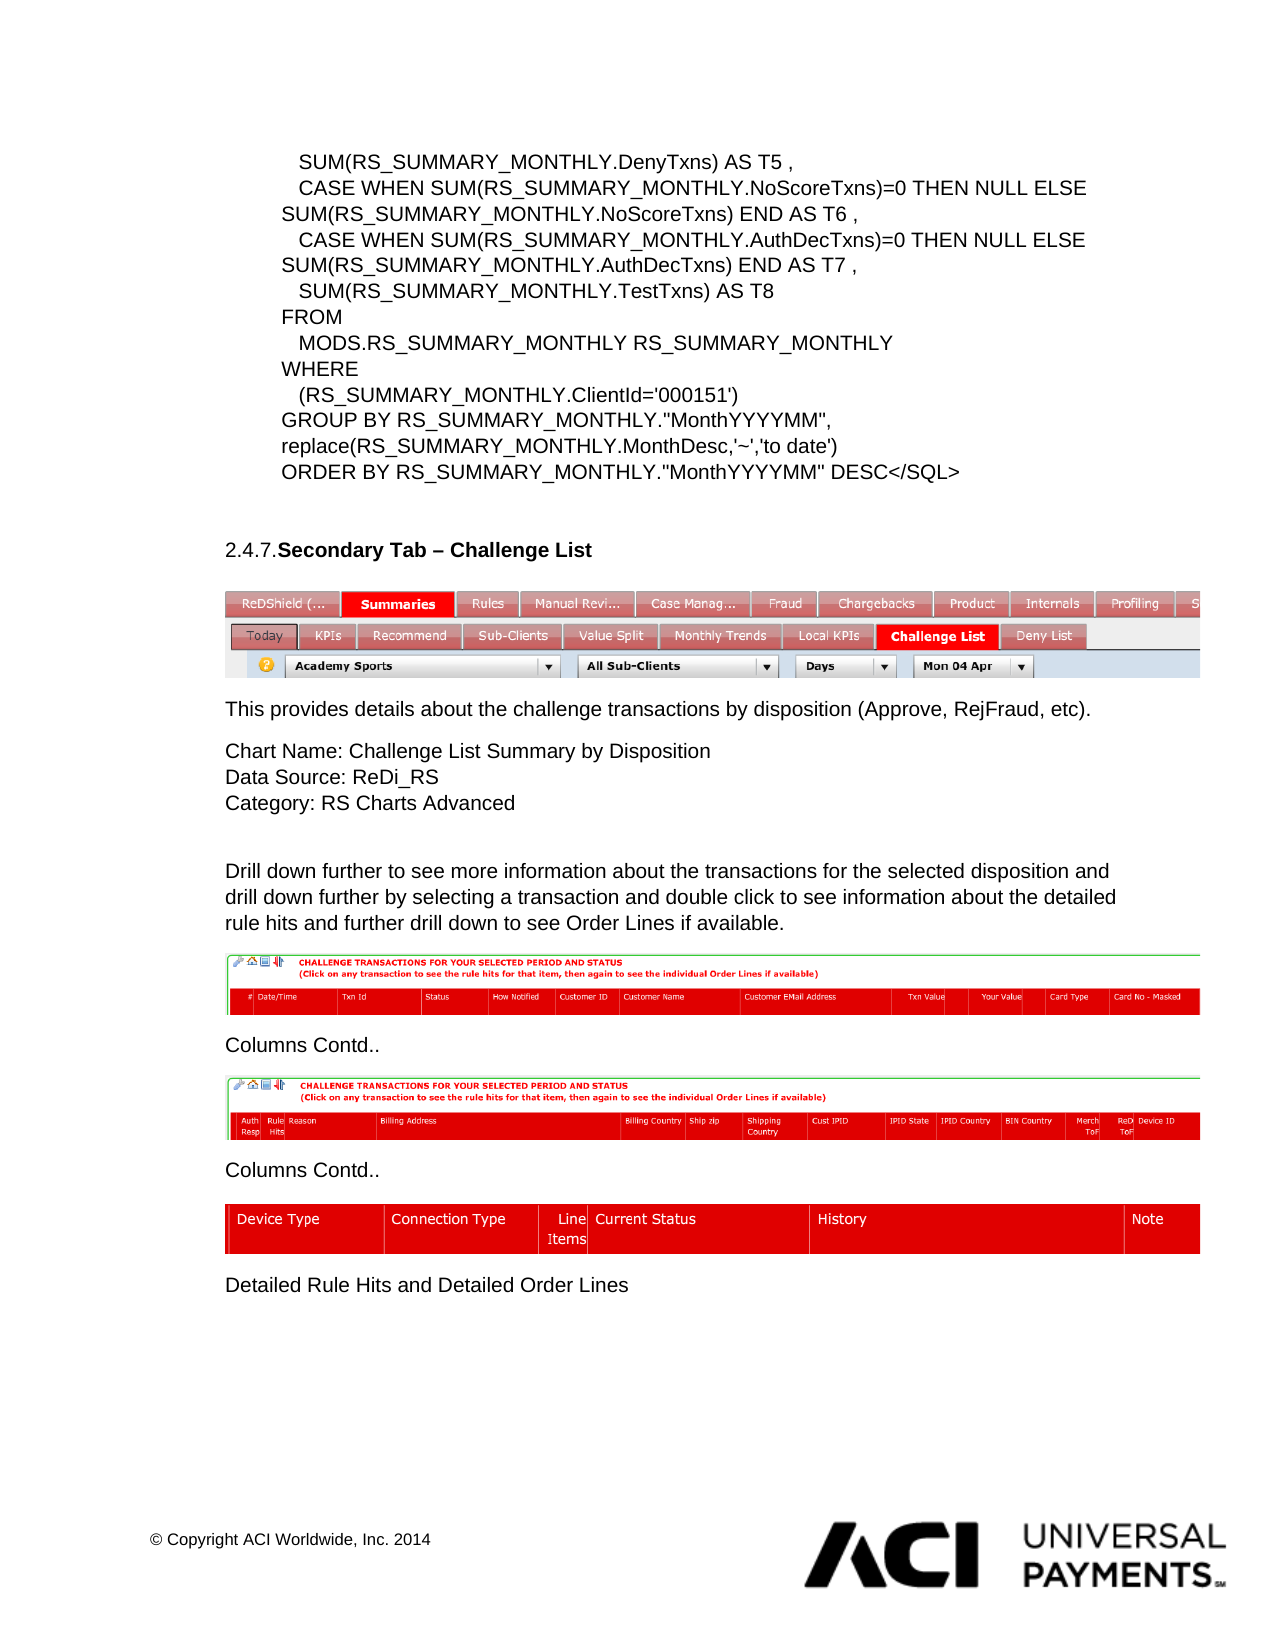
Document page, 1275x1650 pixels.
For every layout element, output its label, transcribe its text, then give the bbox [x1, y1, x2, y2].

list (RS_SUMMARY_MONTHLY.ClientId='000151') [281, 382, 1125, 406]
text Category: RS Charts Advanced [225, 791, 1125, 815]
list CASE WHEN SUM(RS_SUMMARY_MONTHLY.AuthDecTxns)=0 THEN NULL ELSE SUM(RS_SUMMARY_MONTHLY.AuthDecTxns) END AS T7 , [281, 227, 1125, 277]
list Secondary Tab – Challenge List [225, 537, 1125, 561]
picture [225, 1200, 1200, 1254]
text Columns Contd.. [225, 1158, 1125, 1182]
list WHERE [281, 357, 1125, 381]
text Columns Contd.. [225, 1033, 1125, 1057]
picture [225, 953, 1200, 1015]
list MODS.RS_SUMMARY_MONTHLY RS_SUMMARY_MONTHLY [281, 331, 1125, 355]
picture [225, 1075, 1200, 1140]
text This provides details about the challenge transactions by disposition (Approve, RejFraud, etc). [225, 697, 1125, 721]
list GROUP BY RS_SUMMARY_MONTHLY."MonthYYYYMM", replace(RS_SUMMARY_MONTHLY.MonthDesc,'~','to date') [281, 408, 1125, 458]
list FROM [281, 305, 1125, 329]
text Chart Name: Challenge List Summary by Disposition [225, 739, 1125, 763]
text Detailed Rule Hits and Detailed Order Lines [225, 1273, 1125, 1297]
list SUM(RS_SUMMARY_MONTHLY.TestTxns) AS T8 [281, 279, 1125, 303]
picture [225, 590, 1200, 678]
text Drill down further to see more information about the transactions for the selected disposition and drill down further by selecting a transaction and double click to see information about the detailed rule hits and further drill down to see Order Lines if available. [225, 859, 1125, 935]
picture [802, 1519, 1229, 1590]
list SUM(RS_SUMMARY_MONTHLY.DenyTxns) AS T5 , [281, 150, 1125, 174]
text Data Source: ReDi_RS [225, 765, 1125, 789]
list CASE WHEN SUM(RS_SUMMARY_MONTHLY.NoScoreTxns)=0 THEN NULL ELSE SUM(RS_SUMMARY_MONTHLY.NoScoreTxns) END AS T6 , [281, 176, 1125, 226]
list ORDER BY RS_SUMMARY_MONTHLY."MonthYYYYMM" DESC</SQL> [281, 460, 1125, 484]
